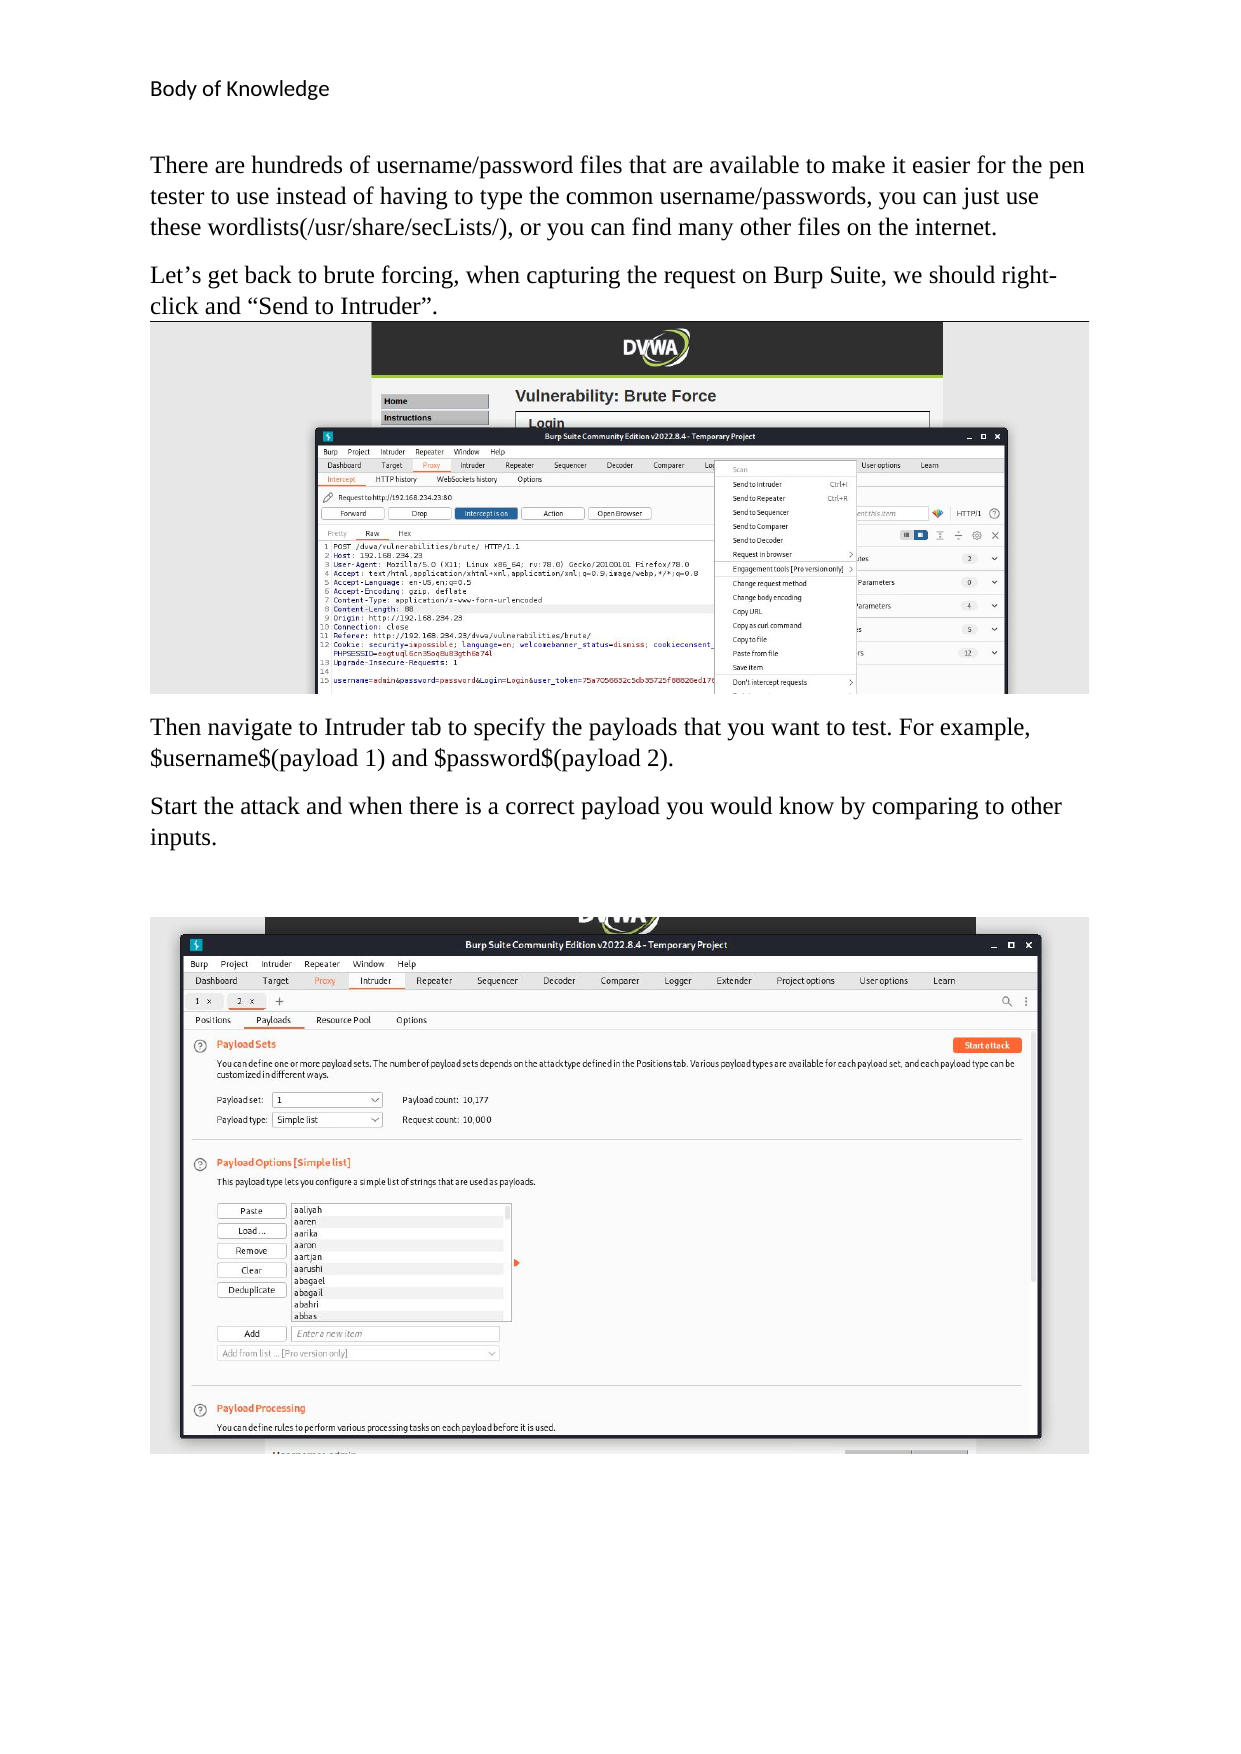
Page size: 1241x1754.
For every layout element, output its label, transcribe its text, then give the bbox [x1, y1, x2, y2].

text Start the attack and when there is a correct payload you would know by comparing to other inputs. [150, 791, 1090, 851]
picture [150, 917, 1090, 1454]
picture [150, 321, 1090, 694]
text Let’s get back to brute forcing, when capturing the request on Burp Suite, we should right-click and “Send to Intruder”. [150, 260, 1090, 321]
text Then navigate to Intruder tab to specify the payloads that you want to test. For example, $username$(payload 1) and $password$(payload 2). [150, 712, 1090, 772]
text There are hundreds of username/password files that are available to make it easier for the pen tester to use instead of having to type the common username/passwords, you can just use these wordlists(/usr/share/secLists/), or you can find many other files on the internet. [150, 150, 1090, 241]
